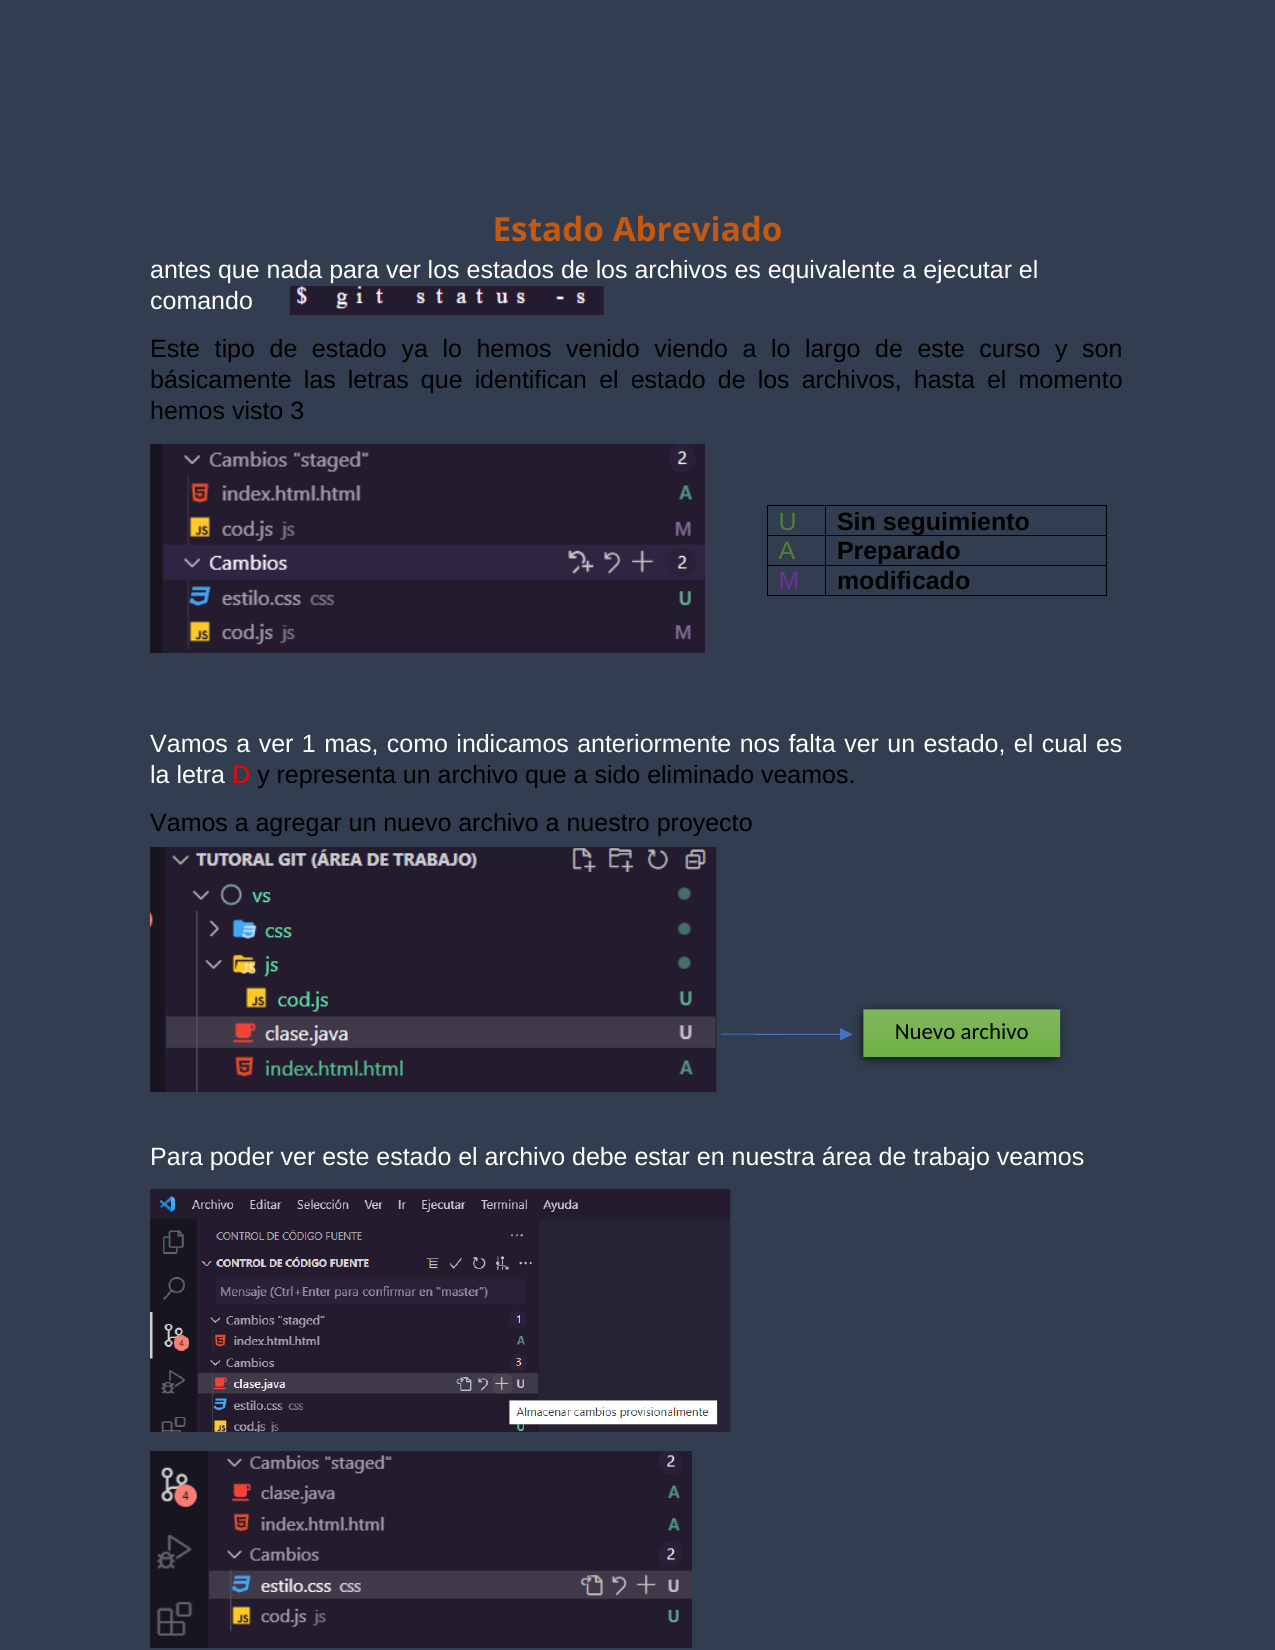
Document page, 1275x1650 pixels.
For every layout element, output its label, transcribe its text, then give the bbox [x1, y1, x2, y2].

table_cell modificado [826, 566, 1106, 595]
text Vamos a agregar un nuevo archivo a nuestro proyecto [150, 808, 1125, 836]
table_header U [768, 506, 825, 535]
subtitle Estado Abreviado [150, 206, 1125, 251]
table_cell Preparado [826, 536, 1106, 565]
text antes que nada para ver los estados de los archivos es equivalente a ejecutar el comando [150, 255, 1125, 315]
text Vamos a ver 1 mas, como indicamos anteriormente nos falta ver un estado, el cual es la letra D y representa un archivo que a sido eliminado veamos. [150, 729, 1125, 789]
picture [150, 1189, 731, 1432]
text Este tipo de estado ya lo hemos venido viendo a lo largo de este curso y son básicamente las letras que identifican el estado de los archivos, hasta el momento hemos visto 3 [150, 334, 1125, 424]
table_cell M [768, 566, 825, 595]
table_header Sin seguimiento [826, 506, 1106, 535]
table_cell A [768, 536, 825, 565]
text Para poder ver este estado el archivo debe estar en nuestra área de trabajo veamos [150, 1142, 1125, 1170]
